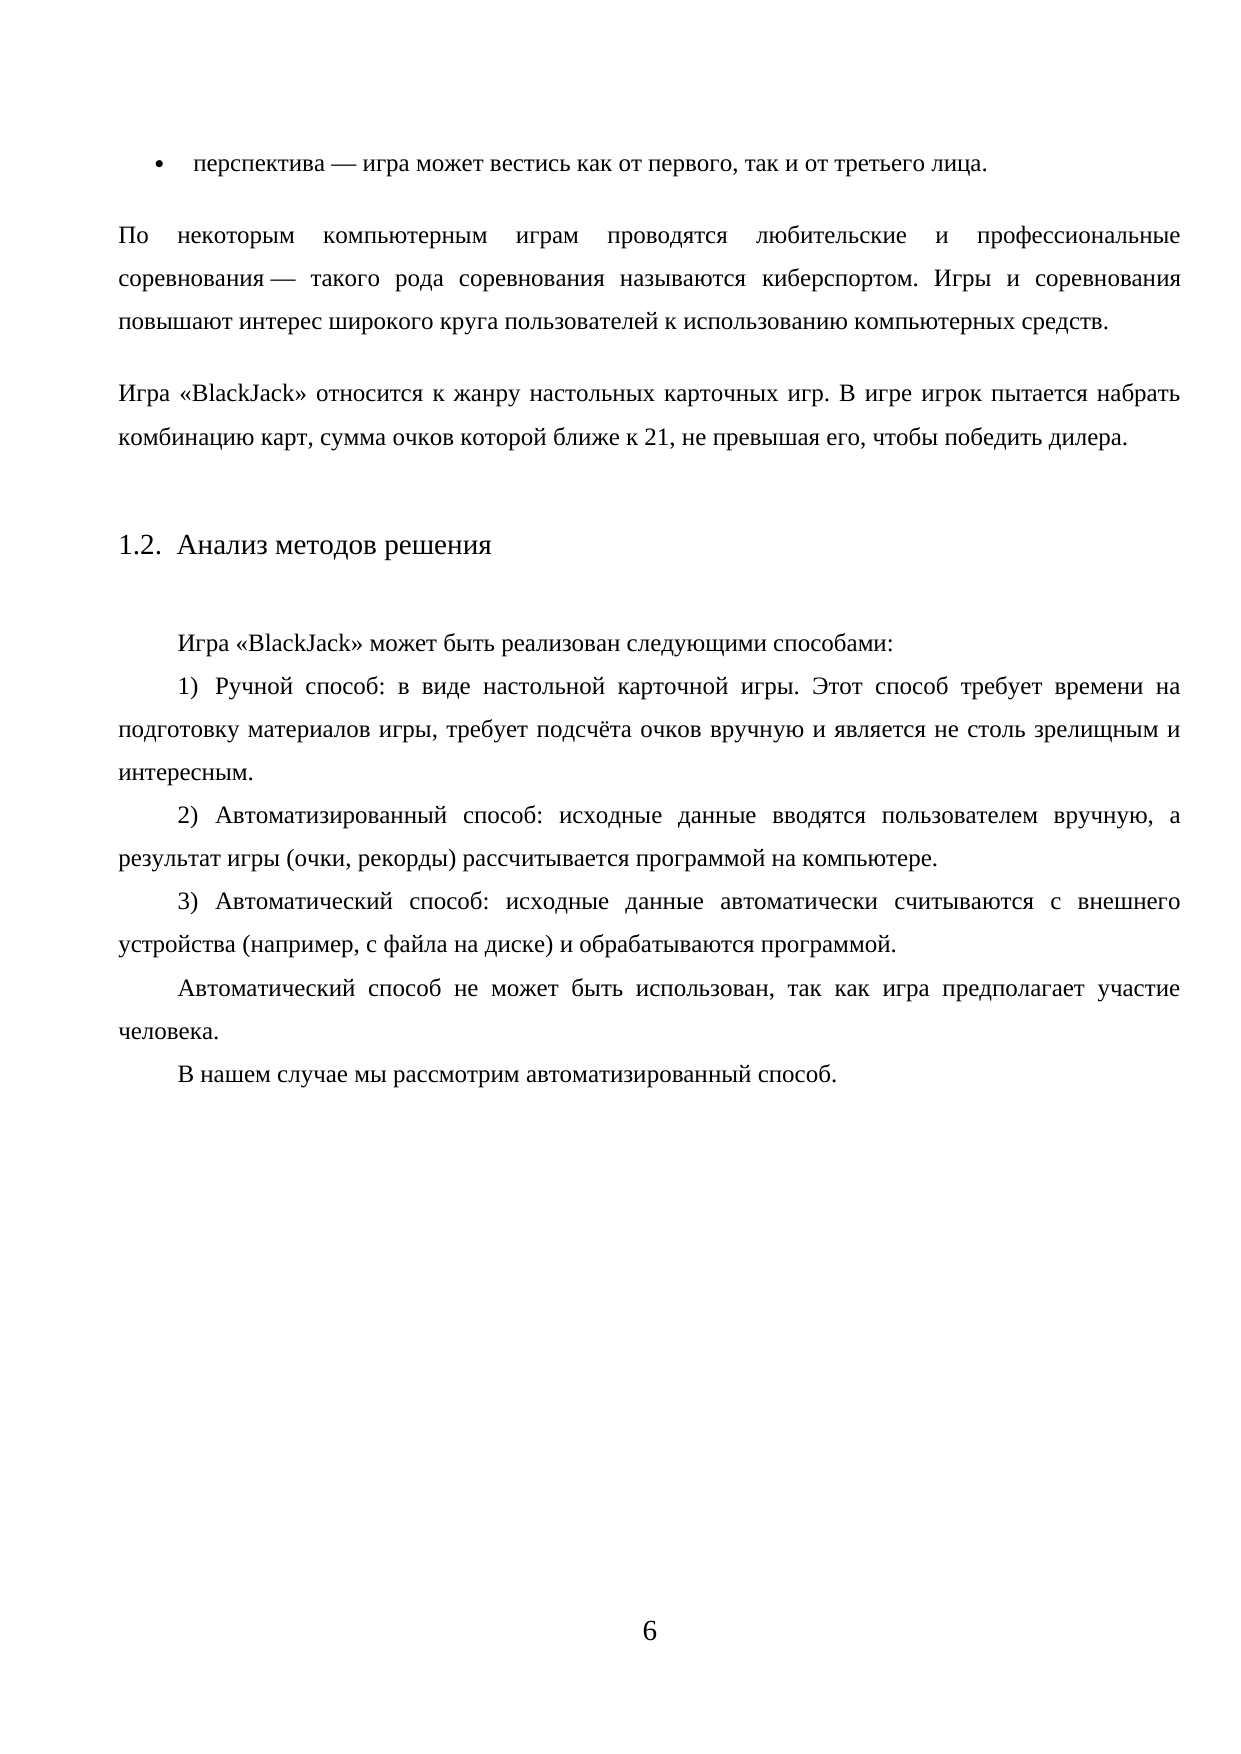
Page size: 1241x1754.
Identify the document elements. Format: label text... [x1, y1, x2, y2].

list Ручной способ: в виде настольной карточной игры. Этот способ требует времени на подготовку материалов игры, требует подсчёта очков вручную и является не столь зрелищным и интересным. [118, 671, 1181, 786]
text Автоматический способ не может быть использован, так как игра предполагает участие человека. [118, 973, 1181, 1044]
list Автоматизированный способ: исходные данные вводятся пользователем вручную, а результат игры (очки, рекорды) рассчитывается программой на компьютере. [118, 800, 1181, 872]
text Игра «BlackJack» относится к жанру настольных карточных игр. В игре игрок пытается набрать комбинацию карт, сумма очков которой ближе к 21, не превышая его, чтобы победить дилера. [118, 378, 1181, 450]
list Автоматический способ: исходные данные автоматически считываются с внешнего устройства (например, с файла на диске) и обрабатываются программой. [118, 886, 1181, 958]
text По некоторым компьютерным играм проводятся любительские и профессиональные соревнования — такого рода соревнования называются киберспортом. Игры и соревнования повышают интерес широкого круга пользователей к использованию компьютерных средств. [118, 220, 1181, 335]
text В нашем случае мы рассмотрим автоматизированный способ. [118, 1059, 1181, 1088]
text Игра «BlackJack» может быть реализован следующими способами: [118, 628, 1181, 656]
subtitle 1.2. Анализ методов решения [118, 527, 1181, 561]
list перспектива — игра может вестись как от первого, так и от третьего лица. [156, 148, 1181, 176]
